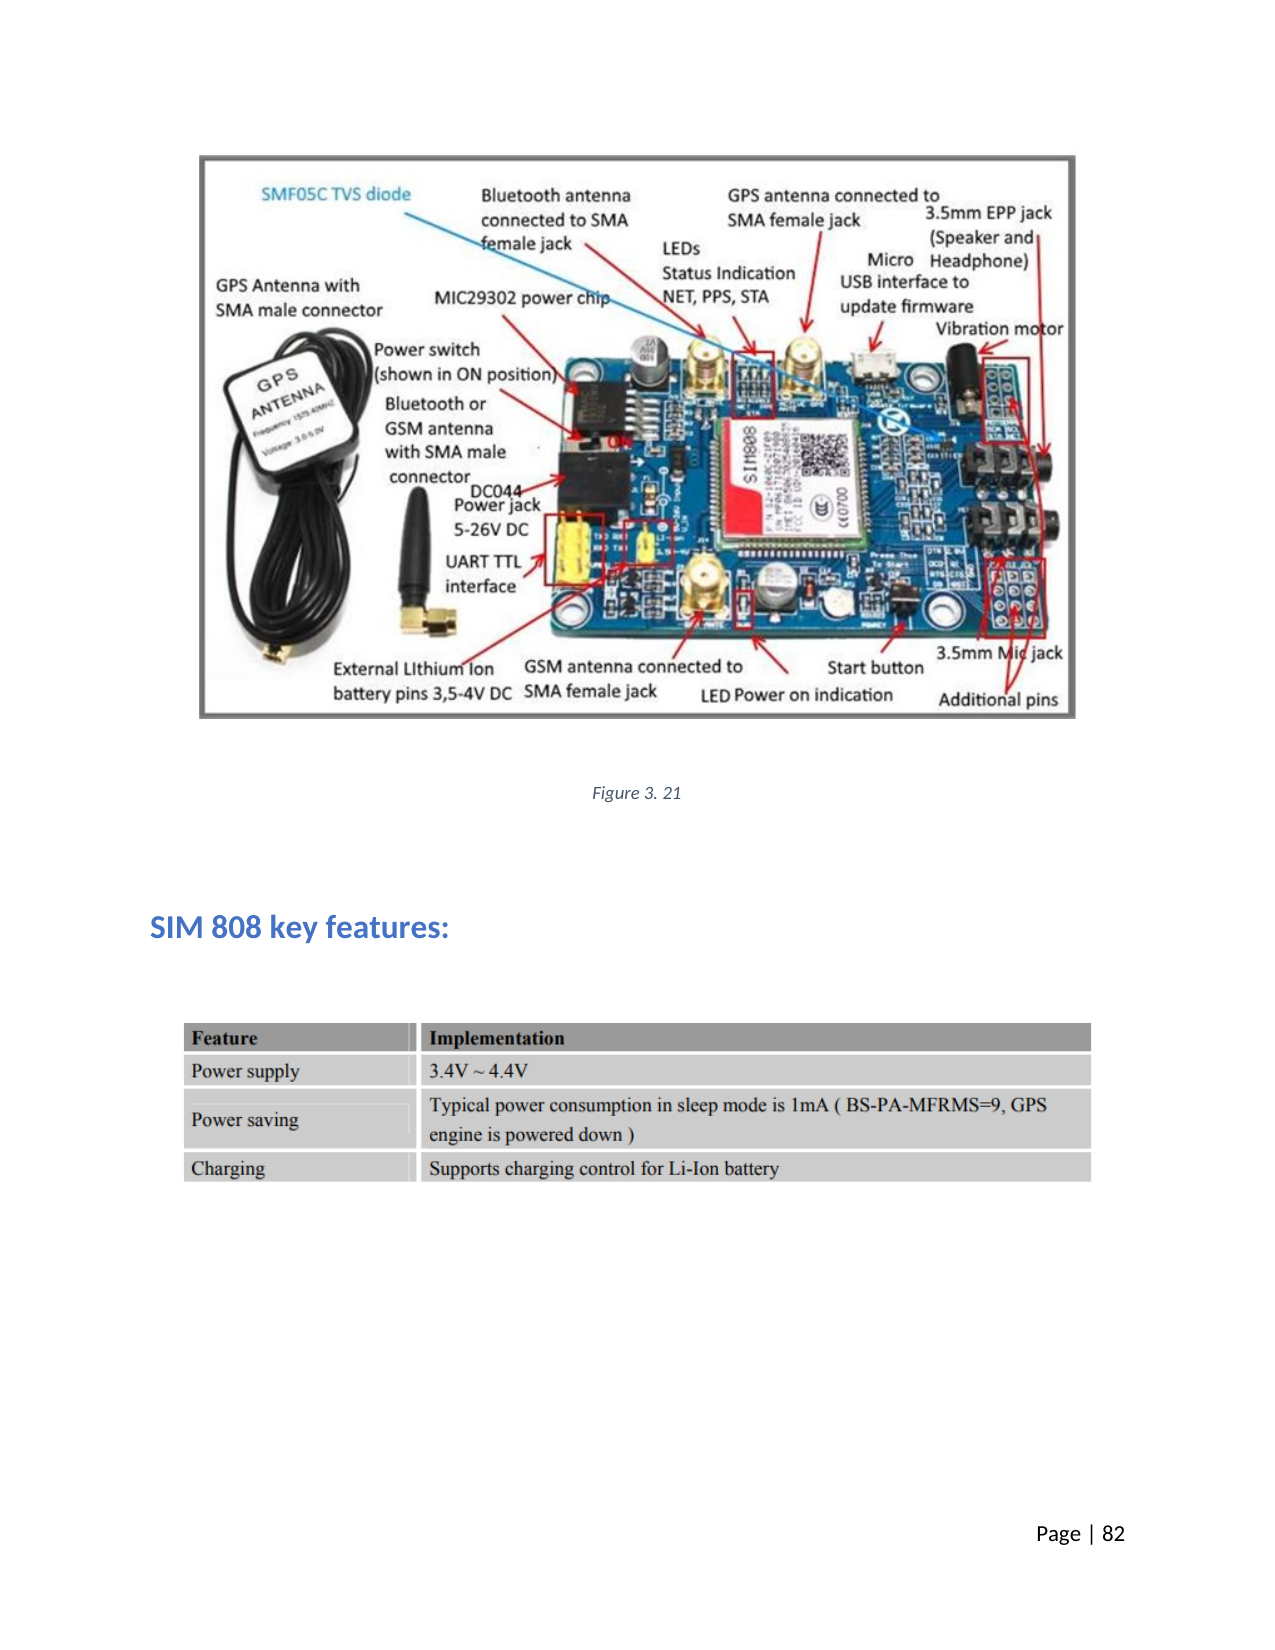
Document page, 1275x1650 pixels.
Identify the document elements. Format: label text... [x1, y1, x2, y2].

picture [183, 1023, 1092, 1184]
text SIM 808 key features: [150, 906, 1125, 947]
picture [198, 150, 1077, 719]
